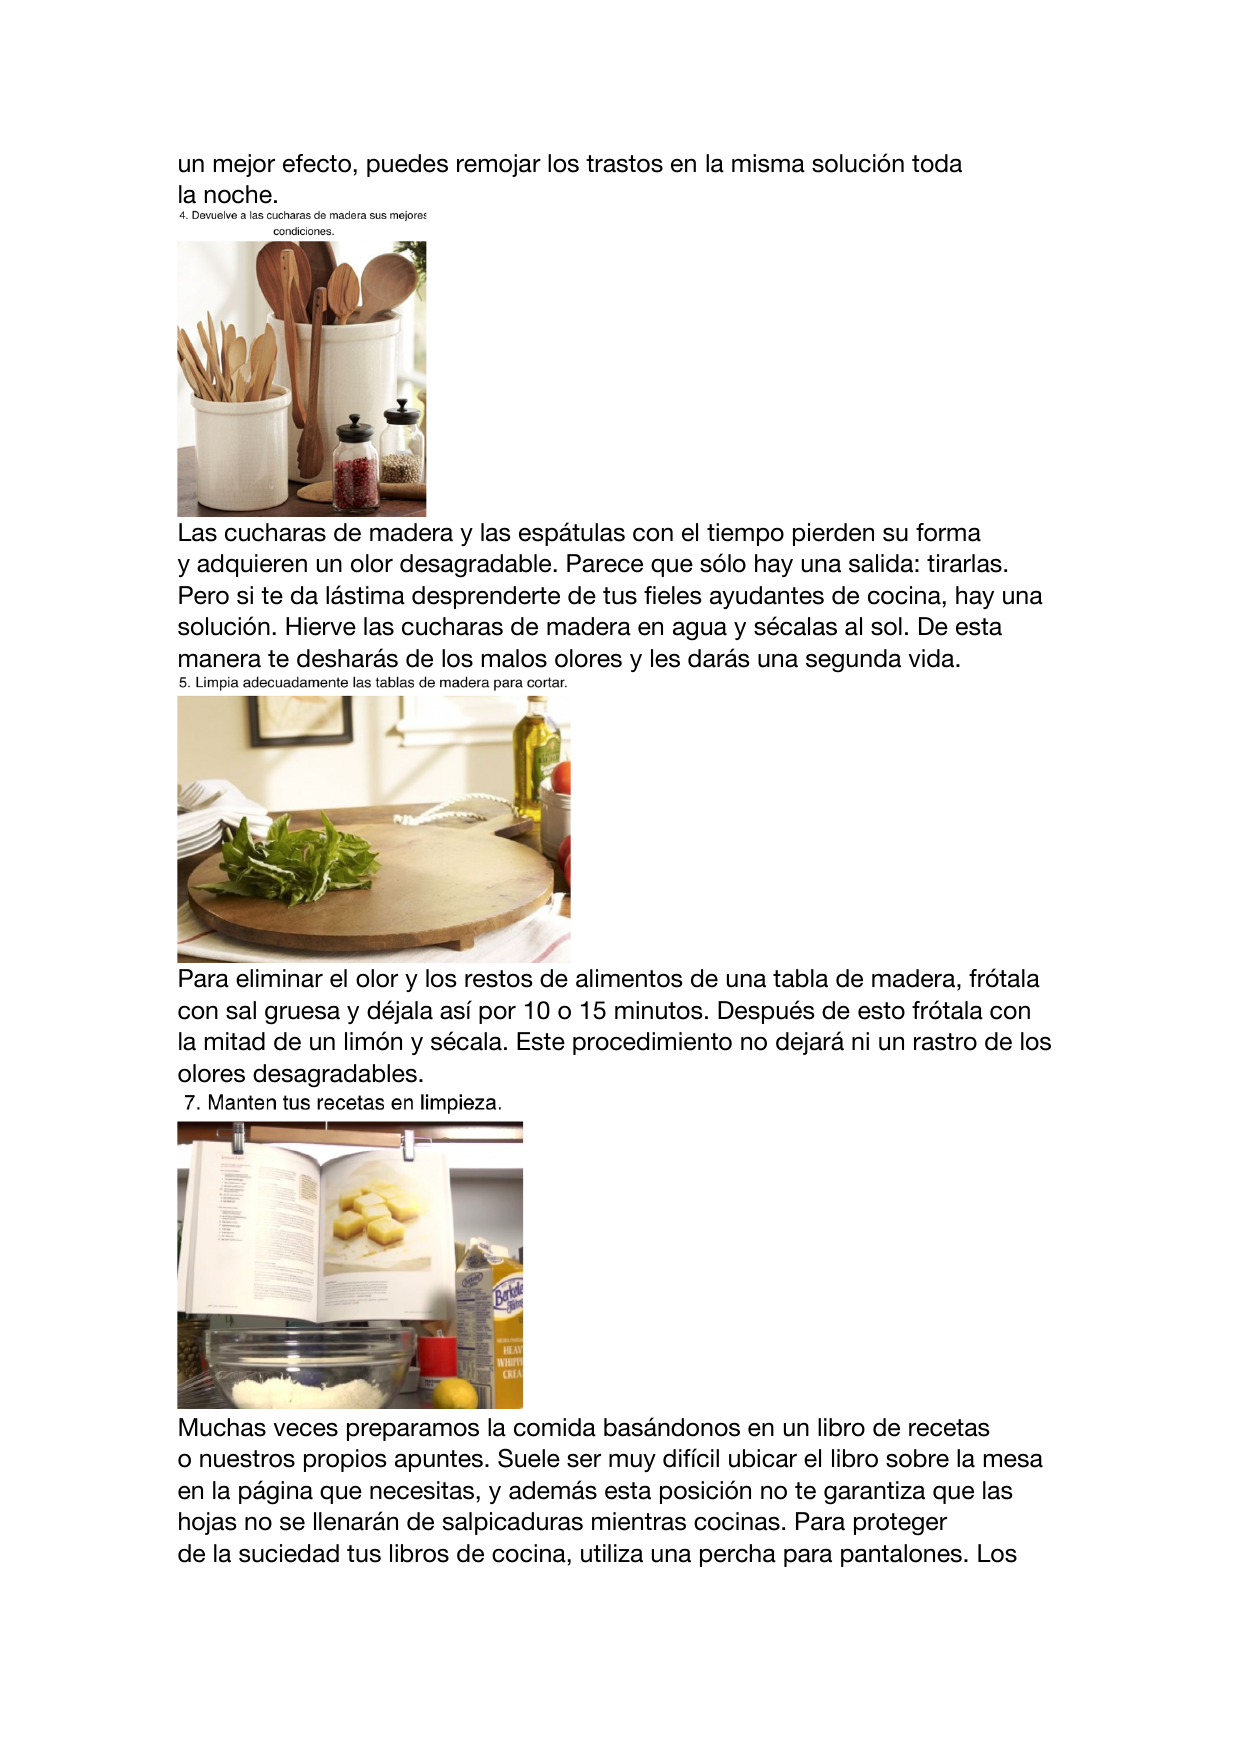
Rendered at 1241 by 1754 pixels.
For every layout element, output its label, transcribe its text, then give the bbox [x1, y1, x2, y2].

text Para eliminar el olor y los restos de alimentos de una tabla de madera, frótala con sal gruesa y déjala así por 10 o 15 minutos. Después de esto frótala con la mitad de un limón y sécala. Este procedimiento no dejará ni un rastro de los olores desagradables. [424, 963, 1063, 1089]
text Las cucharas de madera y las espátulas con el tiempo pierden su forma y adquieren un olor desagradable. Parece que sólo hay una salida: tirarlas. Pero si te da lástima desprenderte de tus fieles ayudantes de cocina, hay una solución. Hierve las cucharas de madera en agua y sécalas al sol. De esta manera te desharás de los malos olores y les darás una segunda vida. [177, 517, 1063, 674]
picture [177, 1089, 524, 1412]
picture [177, 674, 571, 964]
picture [177, 210, 427, 517]
